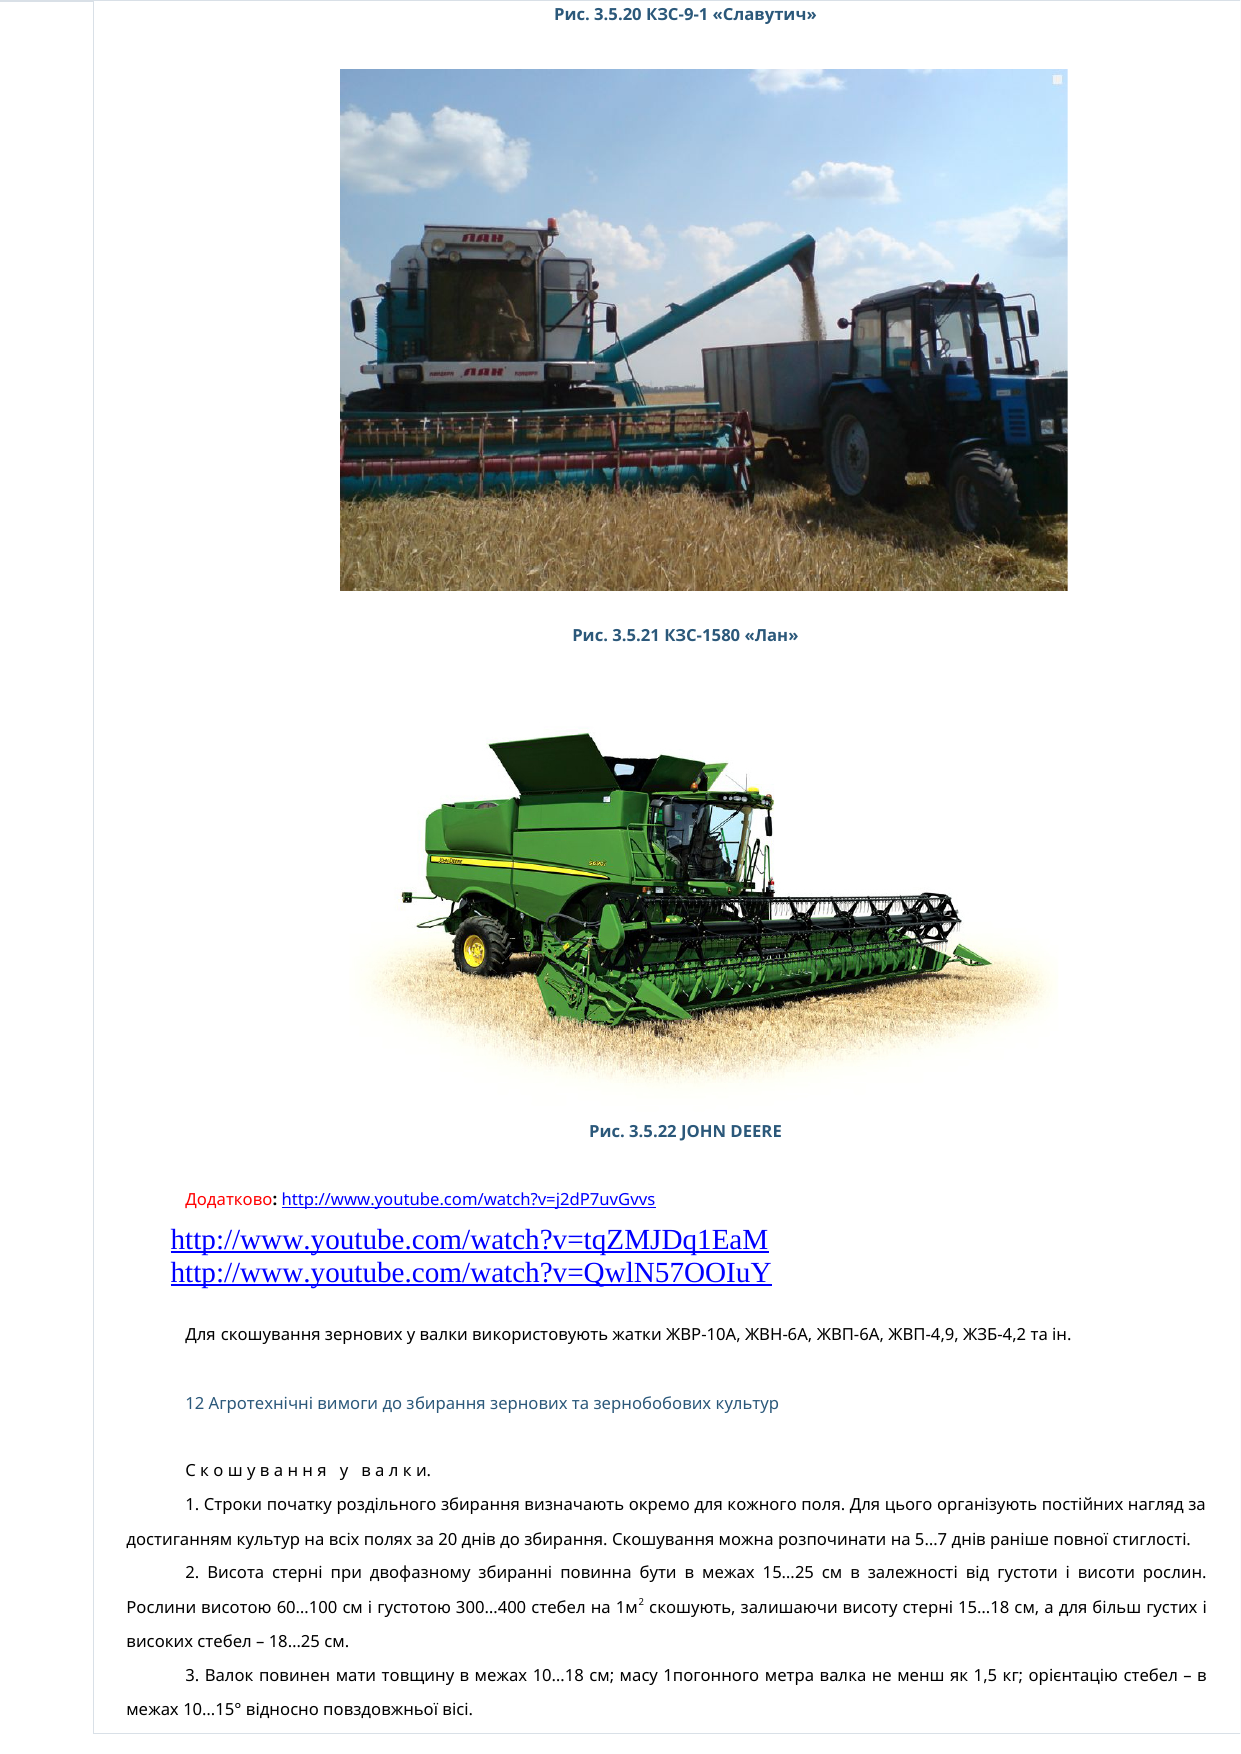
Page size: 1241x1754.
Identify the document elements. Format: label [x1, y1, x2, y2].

picture [349, 658, 1059, 1121]
table_cell [94, 1, 1240, 1733]
picture [340, 69, 1068, 591]
